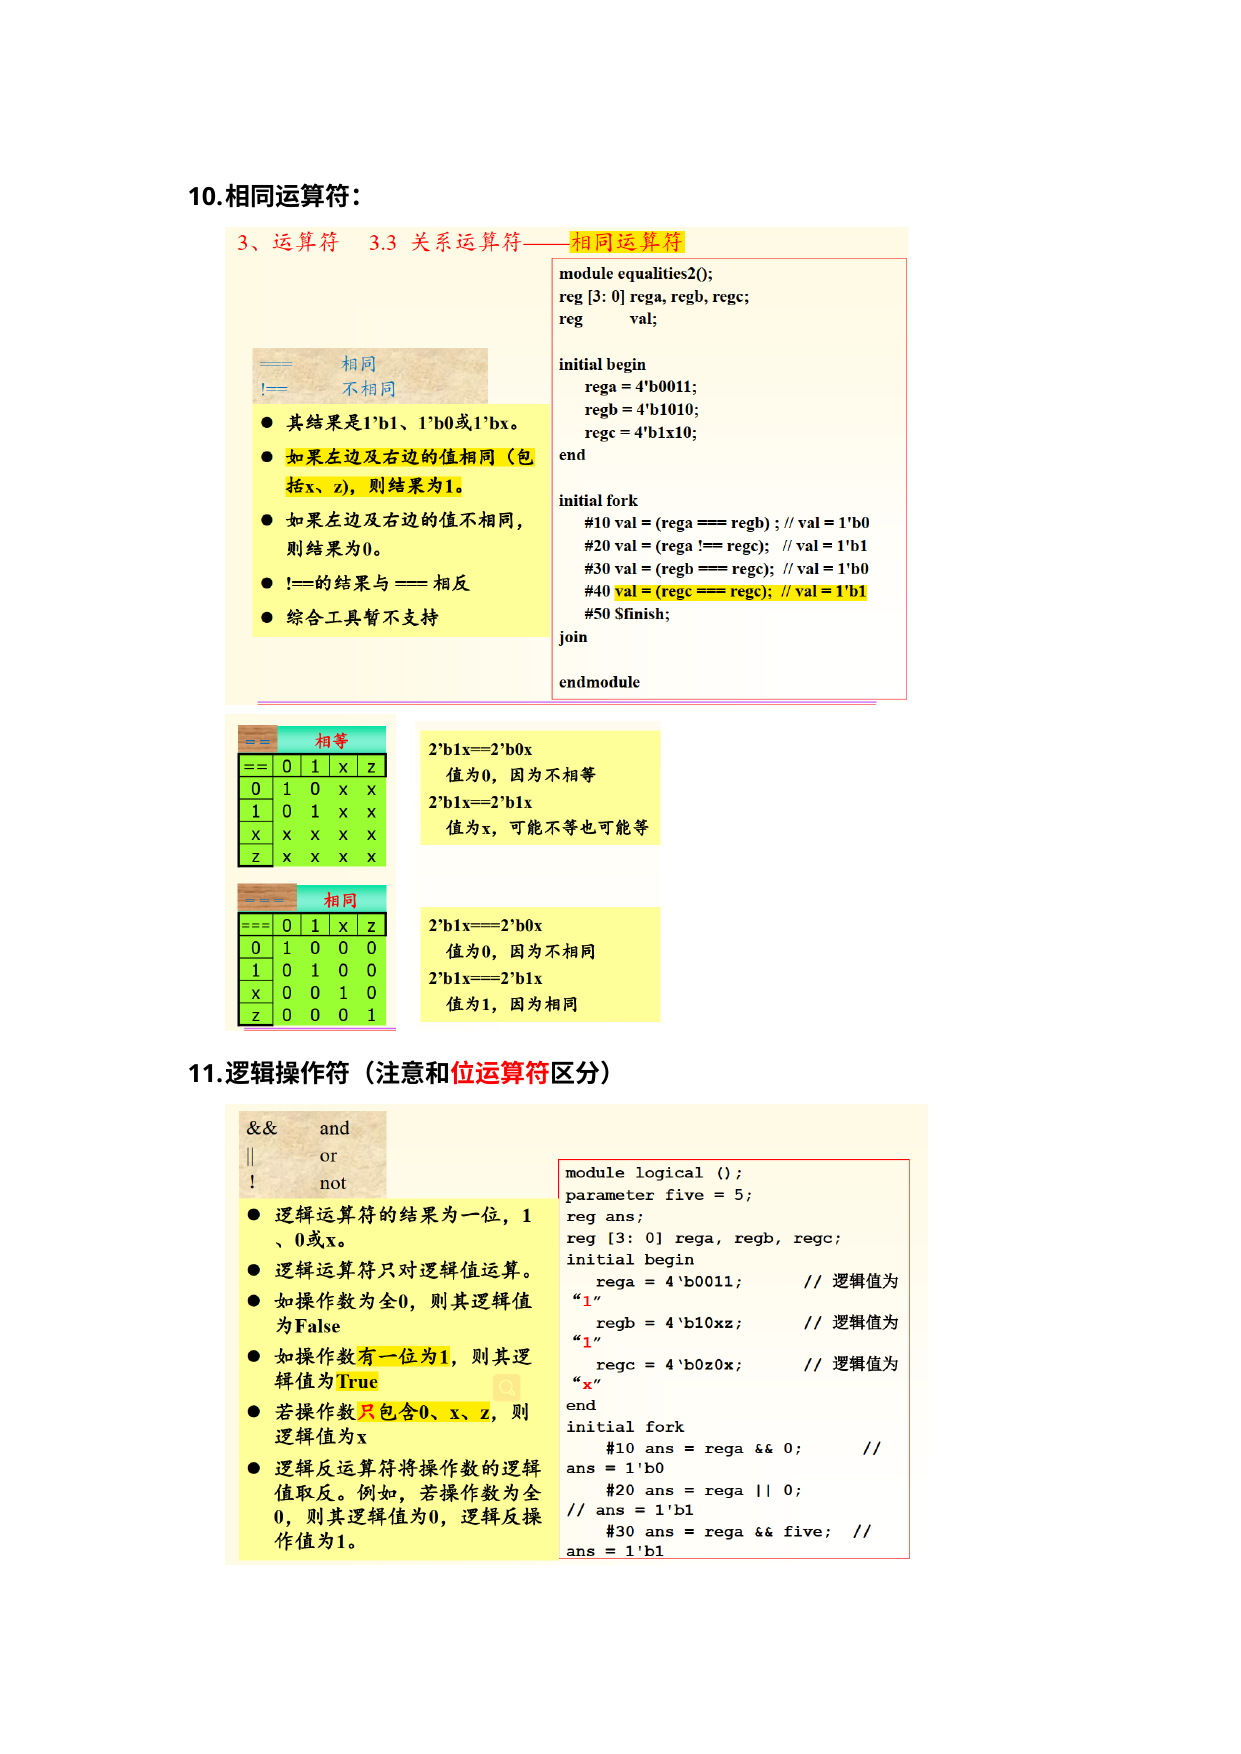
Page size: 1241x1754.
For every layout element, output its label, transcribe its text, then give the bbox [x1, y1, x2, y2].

list 逻辑操作符（注意和位运算符区分） [187, 1039, 1053, 1104]
picture [415, 721, 661, 1031]
picture [225, 714, 396, 1031]
list 相同运算符： [187, 162, 1053, 227]
picture [225, 227, 909, 705]
picture [225, 1104, 929, 1565]
